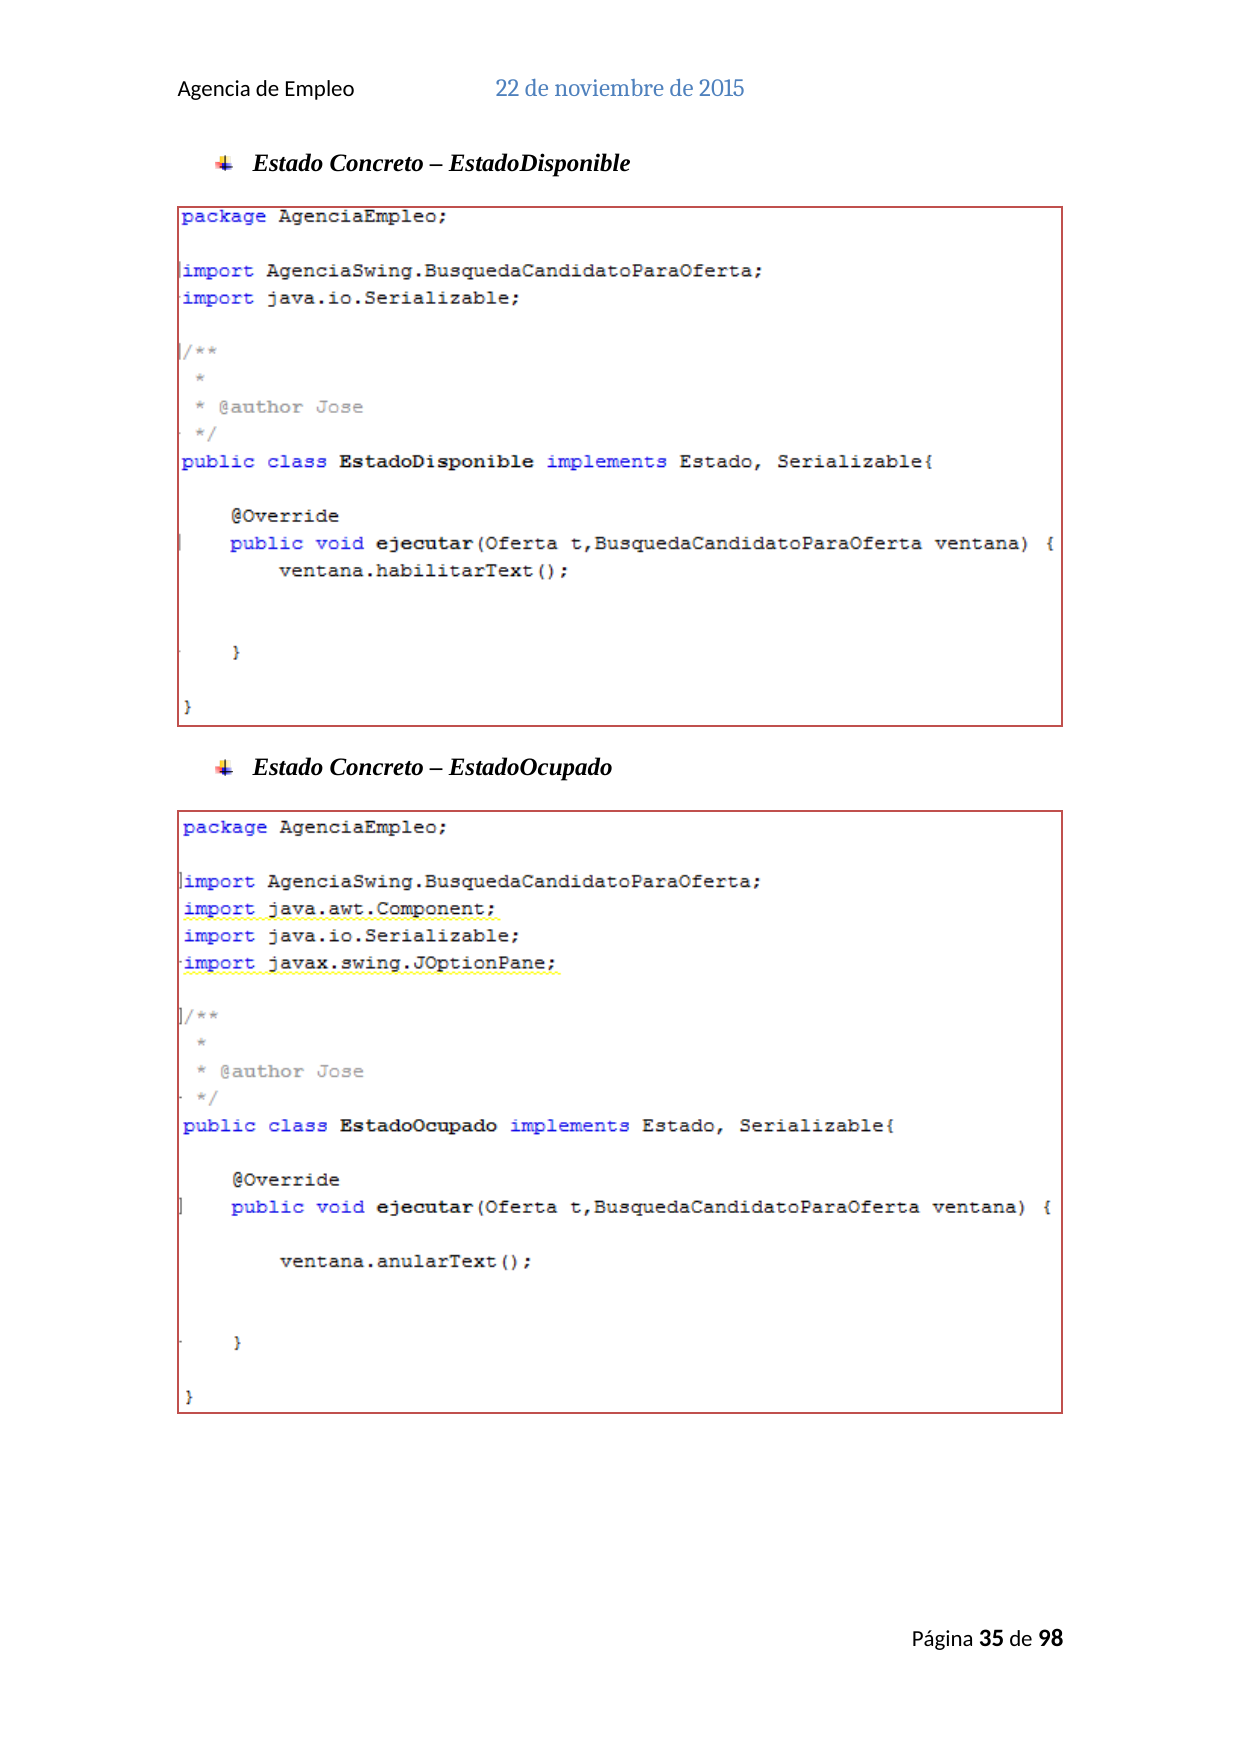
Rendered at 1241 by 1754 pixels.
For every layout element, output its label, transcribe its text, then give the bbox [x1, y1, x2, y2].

picture [179, 812, 1061, 1412]
picture [215, 758, 233, 776]
subtitle Estado Concreto – EstadoDisponible [215, 148, 1063, 176]
subtitle Estado Concreto – EstadoOcupado [215, 752, 1063, 781]
picture [179, 208, 1061, 725]
picture [215, 154, 233, 171]
